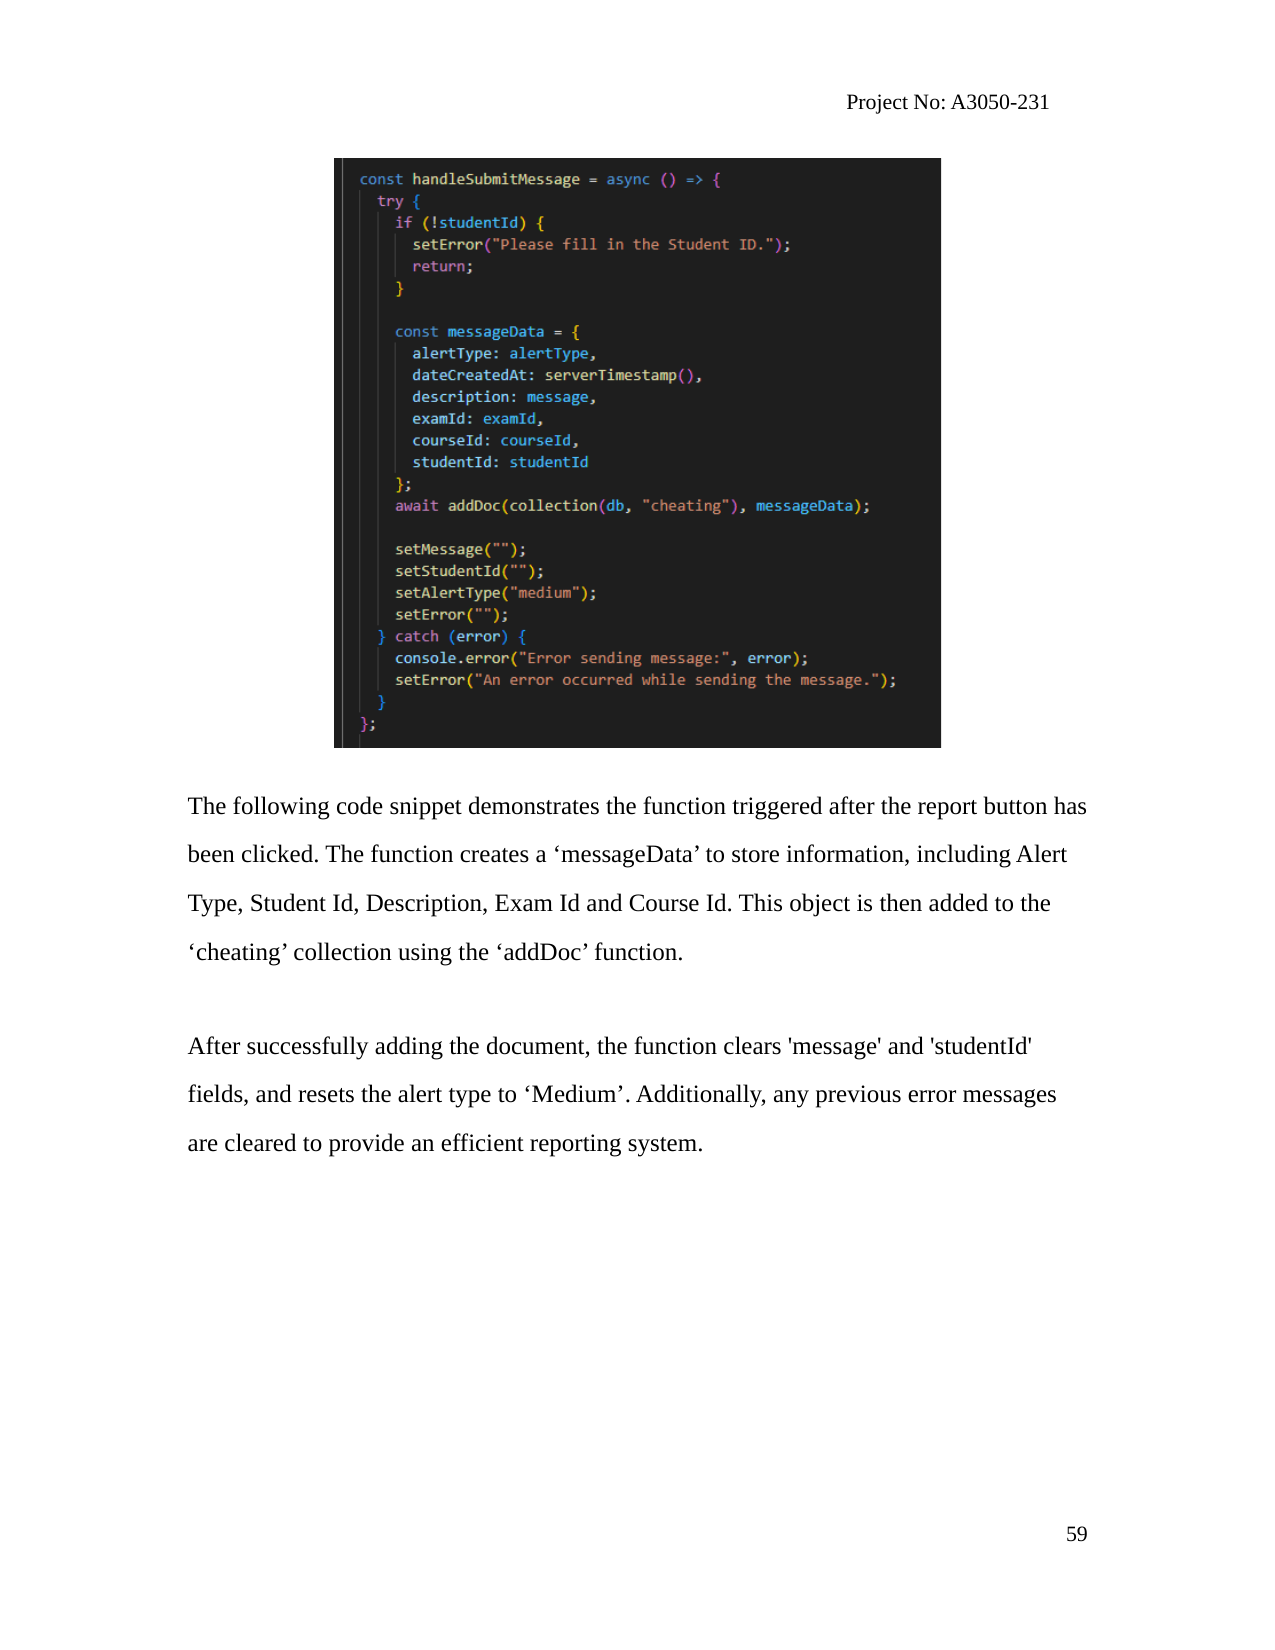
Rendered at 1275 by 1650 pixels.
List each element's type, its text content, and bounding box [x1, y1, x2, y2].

picture [334, 158, 942, 748]
text After successfully adding the document, the function clears 'message' and 'studentId' fields, and resets the alert type to ‘Medium’. Additionally, any previous error messages are cleared to provide an efficient reporting system. [187, 1029, 1087, 1159]
text The following code snippet demonstrates the function triggered after the report button has been clicked. The function creates a ‘messageData’ to store information, including Alert Type, Student Id, Description, Exam Id and Course Id. This object is then added to the ‘cheating’ collection using the ‘addDoc’ function. [187, 789, 1087, 968]
